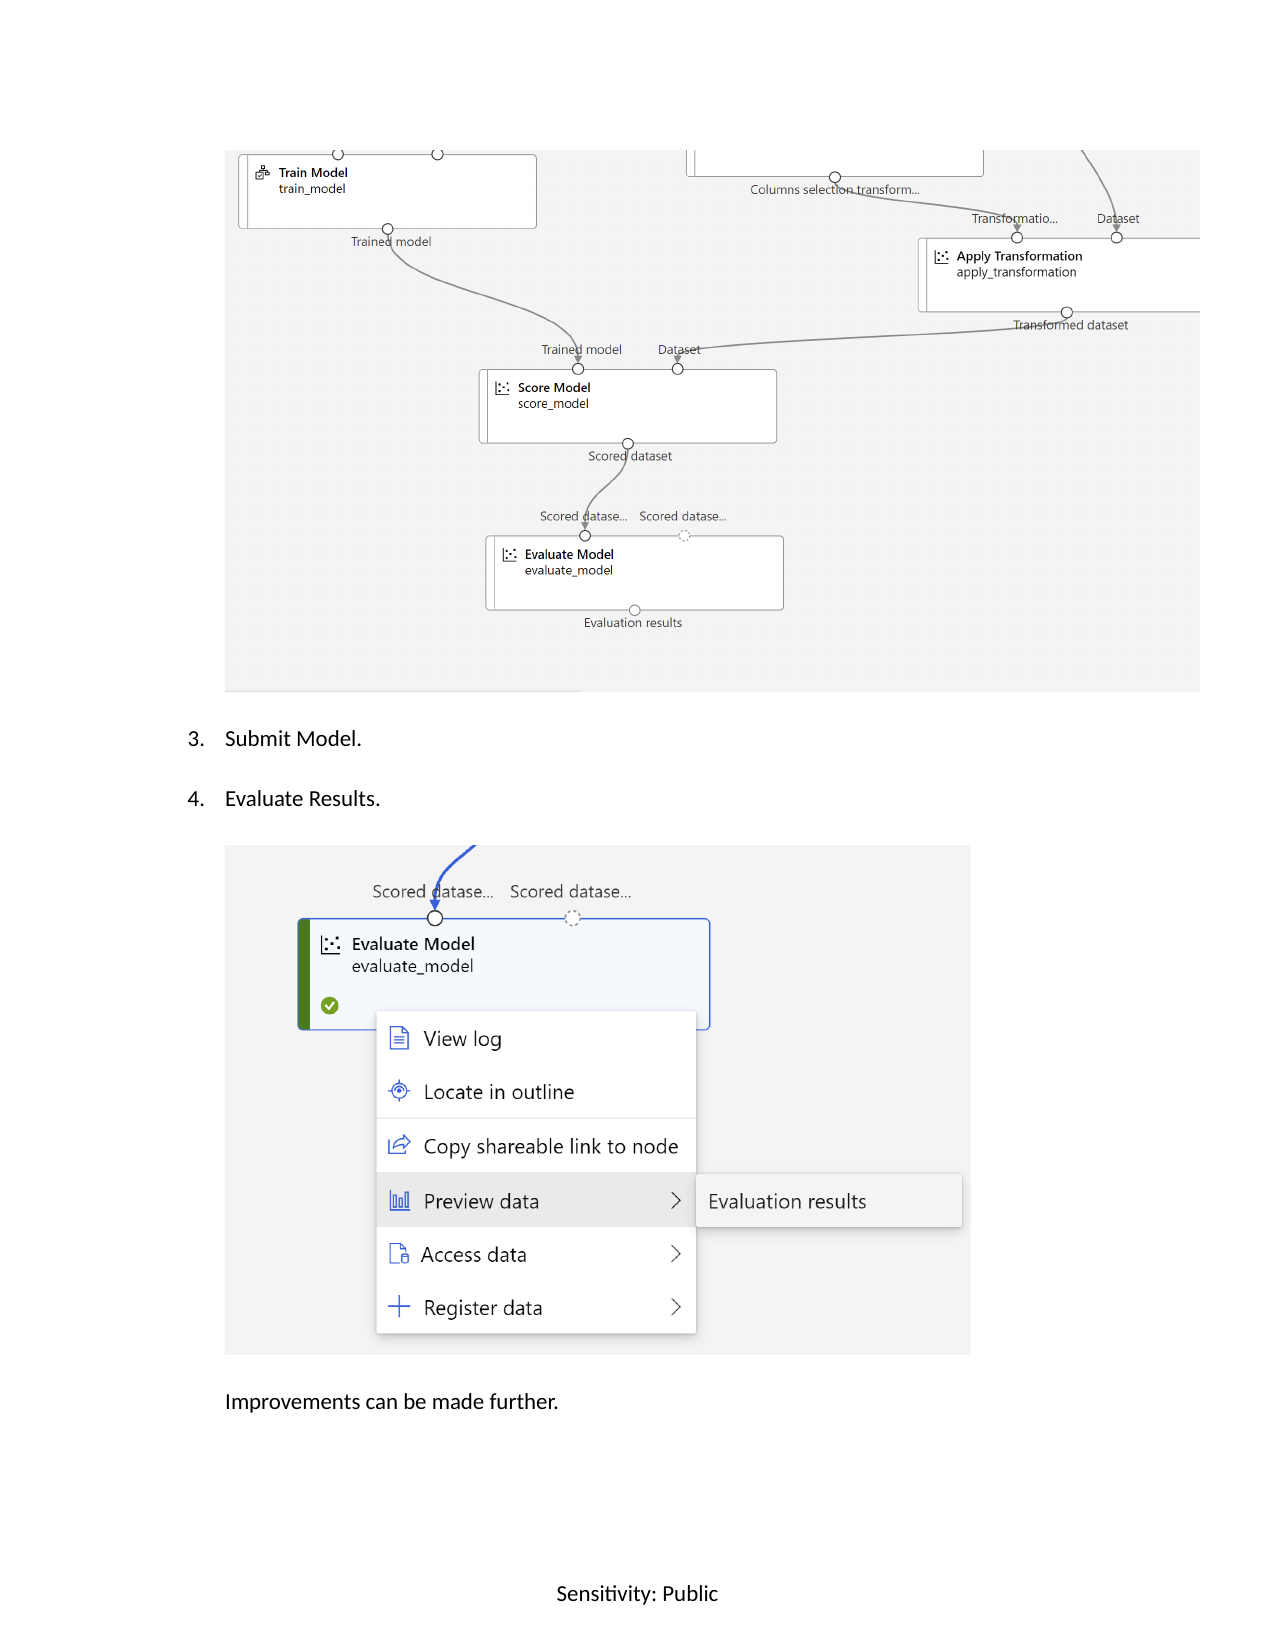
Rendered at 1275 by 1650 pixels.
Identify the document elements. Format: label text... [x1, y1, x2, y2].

picture [225, 845, 971, 1355]
list Evaluate Results. [187, 784, 1125, 813]
list Improvements can be made further. [225, 1387, 1125, 1415]
list Submit Model. [187, 724, 1125, 752]
picture [225, 150, 1200, 692]
